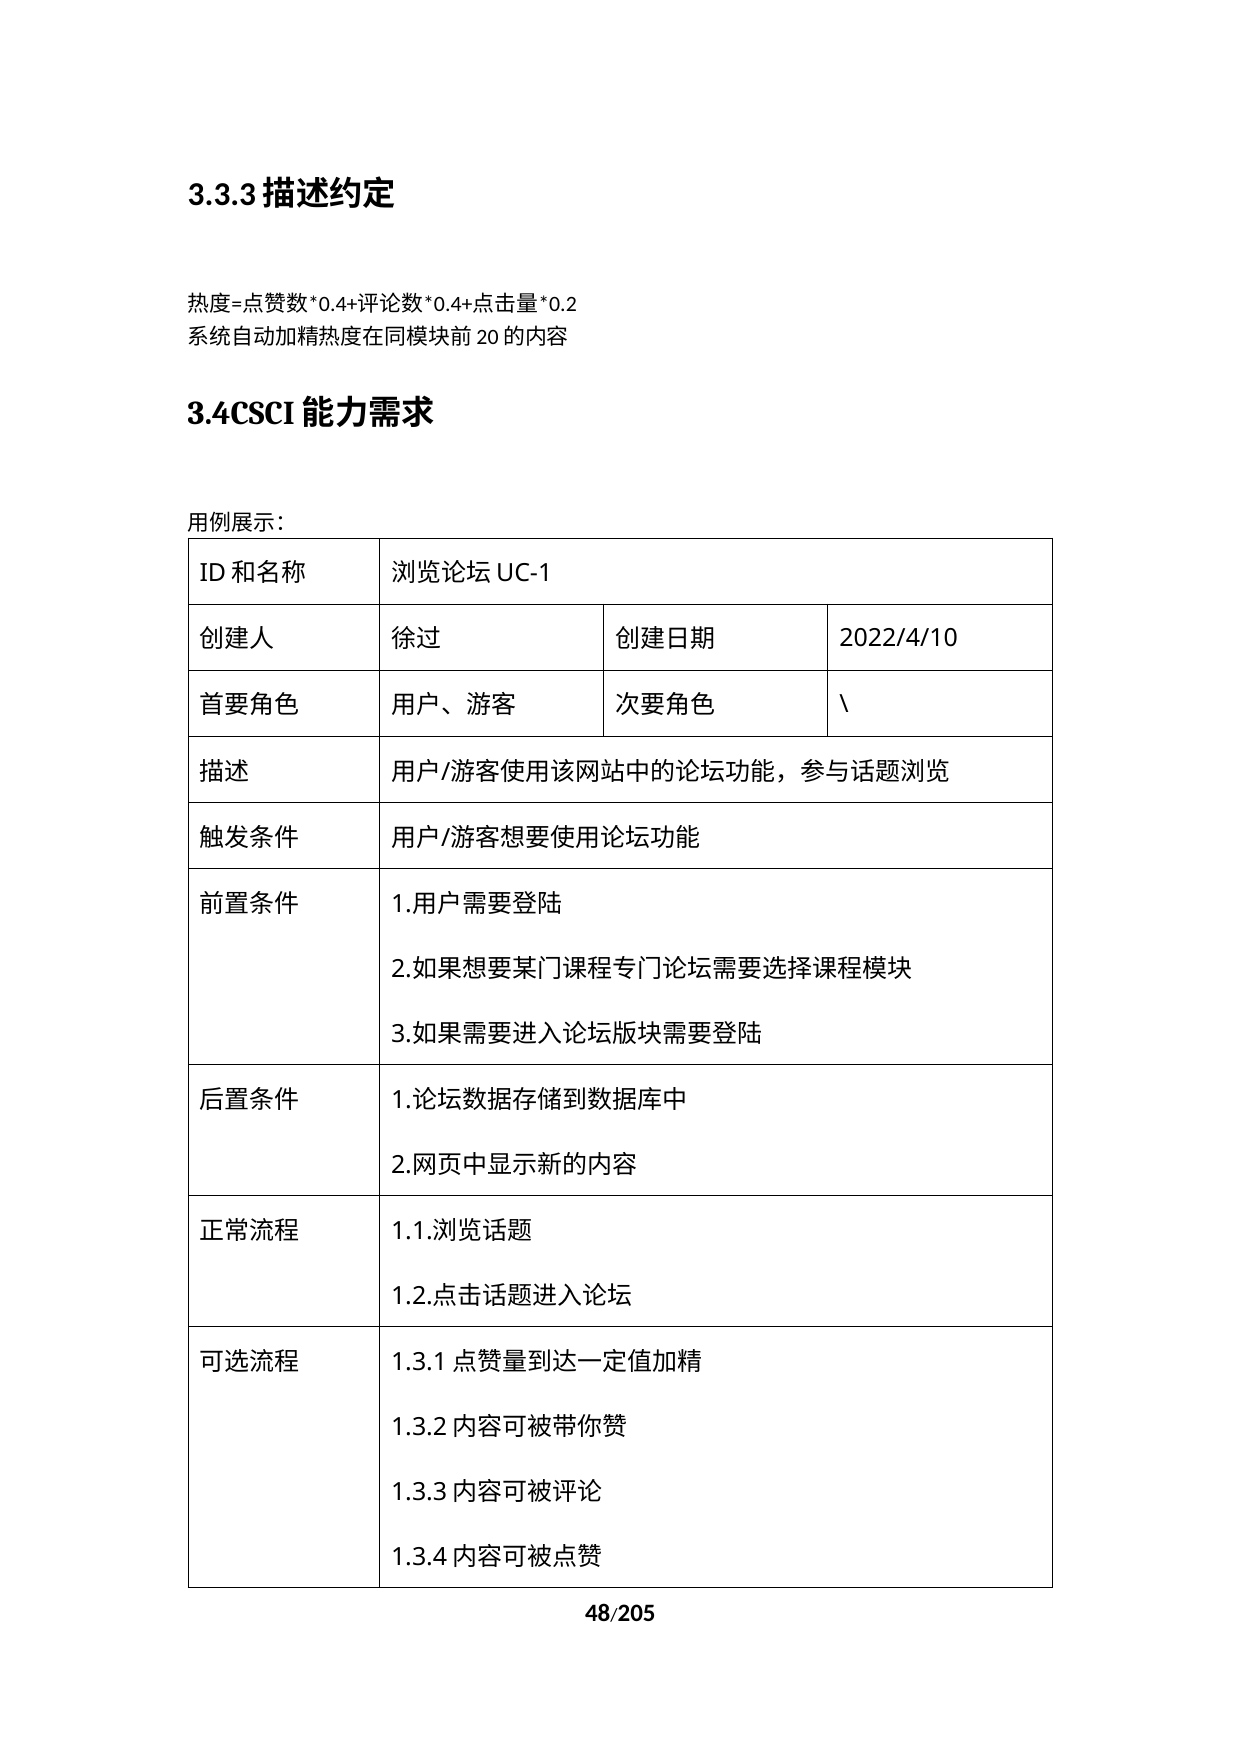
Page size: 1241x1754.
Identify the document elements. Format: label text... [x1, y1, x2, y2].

table_cell 1.用户需要登陆 2.如果想要某门课程专门论坛需要选择课程模块 3.如果需要进入论坛版块需要登陆 [380, 869, 1052, 1064]
table_cell 次要角色 [604, 671, 827, 736]
table_cell 创建人 [189, 605, 379, 669]
table_cell 前置条件 [189, 869, 379, 1064]
table_cell 徐过 [380, 605, 603, 669]
table_cell 后置条件 [189, 1065, 379, 1195]
subtitle 3.3.3描述约定 [187, 158, 1053, 223]
table_header ID和名称 [189, 539, 379, 603]
table_cell 可选流程 [189, 1327, 379, 1587]
table_cell 2022/4/10 [828, 605, 1052, 669]
text 用例展示： [187, 505, 1053, 537]
table_cell \ [828, 671, 1052, 736]
table_cell 创建日期 [604, 605, 827, 669]
table_cell 首要角色 [189, 671, 379, 736]
text 热度=点赞数*0.4+评论数*0.4+点击量*0.2 [187, 286, 1053, 318]
table_cell 用户、游客 [380, 671, 603, 736]
table_cell 1.3.1点赞量到达一定值加精 1.3.2内容可被带你赞 1.3.3内容可被评论 1.3.4内容可被点赞 [380, 1327, 1052, 1587]
table_cell 触发条件 [189, 803, 379, 868]
table_cell 正常流程 [189, 1196, 379, 1326]
subtitle 3.4CSCI能力需求 [187, 378, 1053, 443]
text 系统自动加精热度在同模块前20的内容 [187, 318, 1053, 351]
table_header 浏览论坛UC-1 [380, 539, 1052, 603]
table_cell 用户/游客想要使用论坛功能 [380, 803, 1052, 868]
table_cell 用户/游客使用该网站中的论坛功能，参与话题浏览 [380, 737, 1052, 802]
table_cell 1.论坛数据存储到数据库中 2.网页中显示新的内容 [380, 1065, 1052, 1195]
table_cell 1.1.浏览话题 1.2.点击话题进入论坛 [380, 1196, 1052, 1326]
table_cell 描述 [189, 737, 379, 802]
